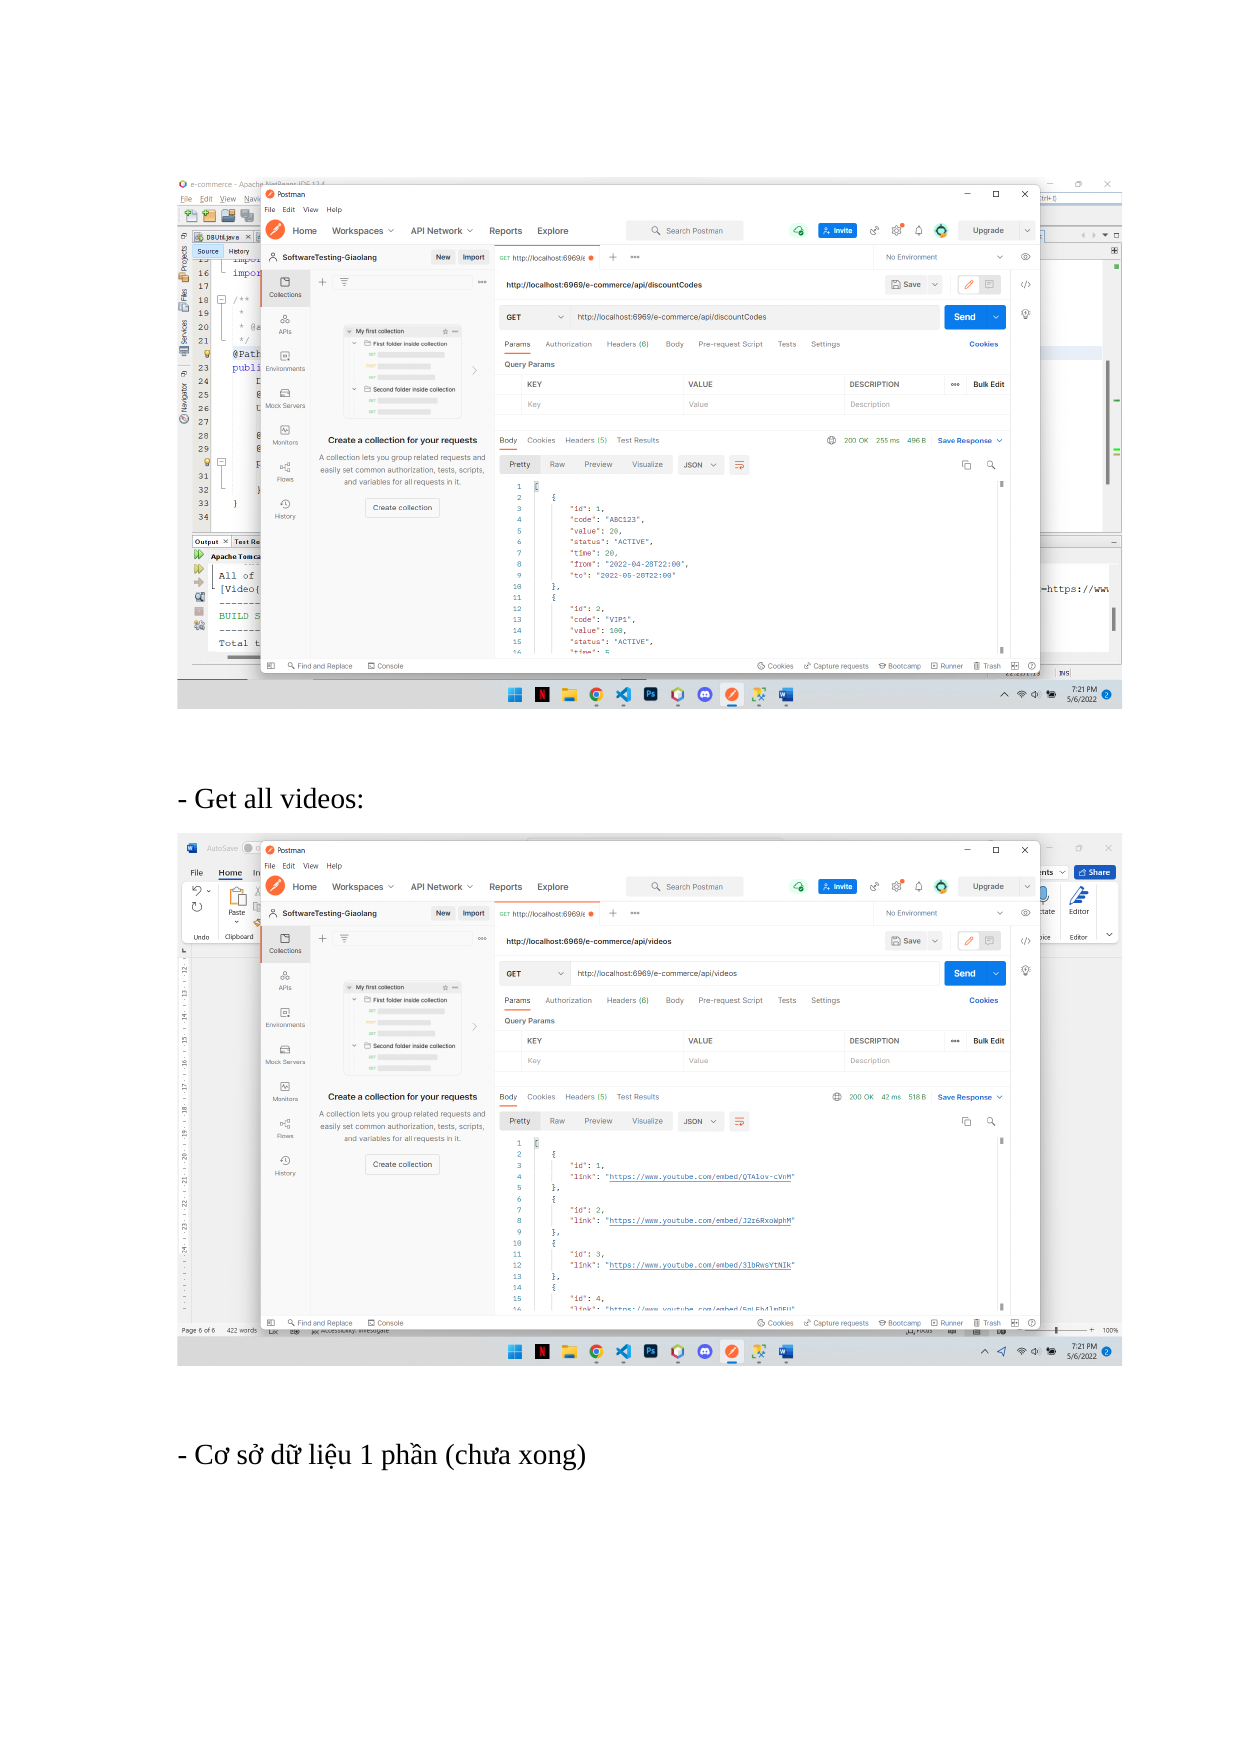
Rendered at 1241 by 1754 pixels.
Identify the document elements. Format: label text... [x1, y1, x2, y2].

text - Cơ sở dữ liệu 1 phần (chưa xong) [177, 1437, 1122, 1471]
text - Get all videos: [177, 781, 1122, 814]
picture [177, 177, 1123, 709]
picture [177, 833, 1123, 1366]
